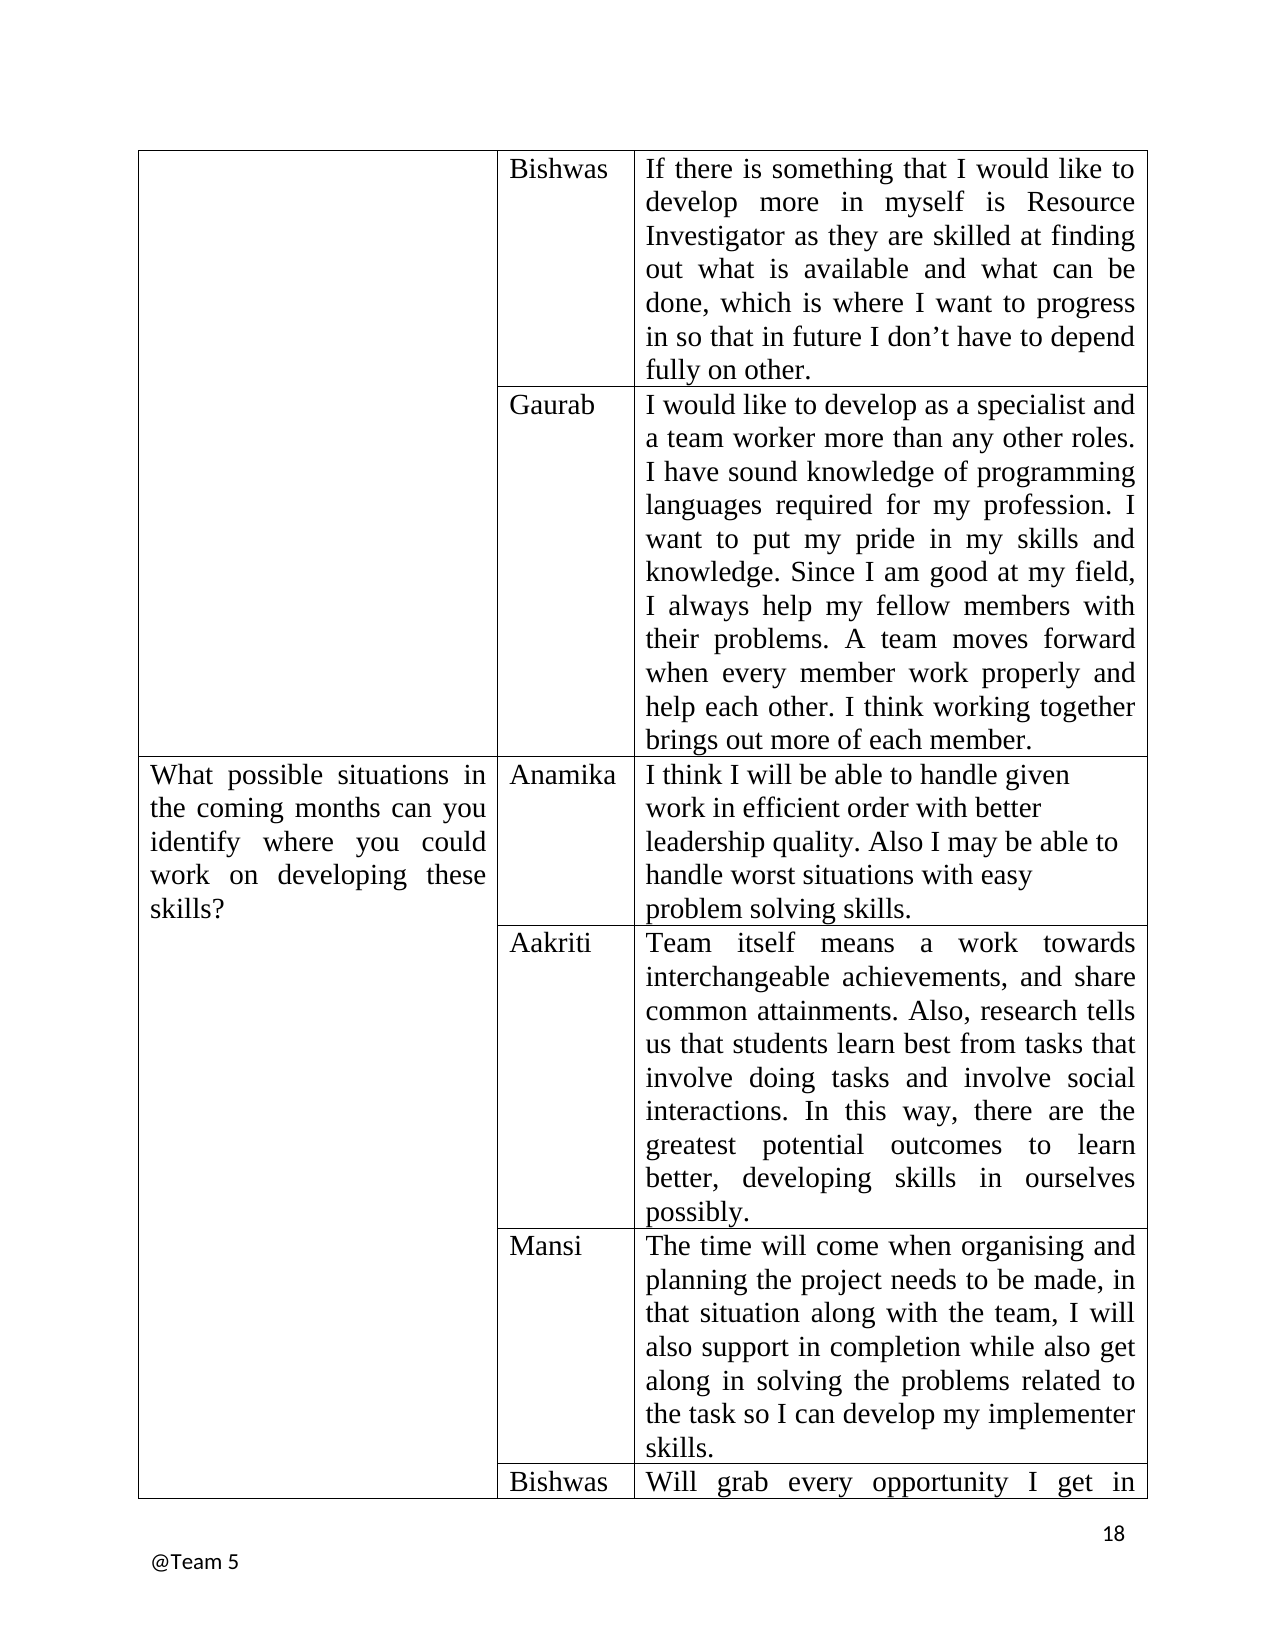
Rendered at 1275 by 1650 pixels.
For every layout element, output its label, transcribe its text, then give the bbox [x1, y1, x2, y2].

table_cell I think I will be able to handle given work in efficient order with better leadership quality. Also I may be able to handle worst situations with easy problem solving skills. [635, 757, 1147, 924]
table_cell The time will come when organising and planning the project needs to be made, in that situation along with the team, I will also support in completion while also get along in solving the problems related to the task so I can develop my implementer skills. [635, 1229, 1147, 1463]
table_cell If there is something that I would like to develop more in myself is Resource Investigator as they are skilled at finding out what is available and what can be done, which is where I want to progress in so that in future I don’t have to depend fully on other. [635, 151, 1147, 386]
table_cell Team itself means a work towards interchangeable achievements, and share common attainments. Also, research tells us that students learn best from tasks that involve doing tasks and involve social interactions. In this way, there are the greatest potential outcomes to learn better, developing skills in ourselves possibly. [635, 926, 1147, 1227]
table_cell Bishwas [498, 1464, 634, 1498]
table_cell What possible situations in the coming months can you identify where you could work on developing these skills? [139, 757, 497, 1498]
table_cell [635, 1464, 1147, 1498]
table_cell Aakriti [498, 926, 634, 1227]
table_cell Gaurab [498, 387, 634, 756]
table_cell Mansi [498, 1229, 634, 1463]
table_cell Anamika [498, 757, 634, 924]
table_cell Bishwas [498, 151, 634, 386]
table_cell I would like to develop as a specialist and a team worker more than any other roles. I have sound knowledge of programming languages required for my profession. I want to put my pride in my skills and knowledge. Since I am good at my field, I always help my fellow members with their problems. A team moves forward when every member work properly and help each other. I think working together brings out more of each member. [635, 387, 1147, 756]
